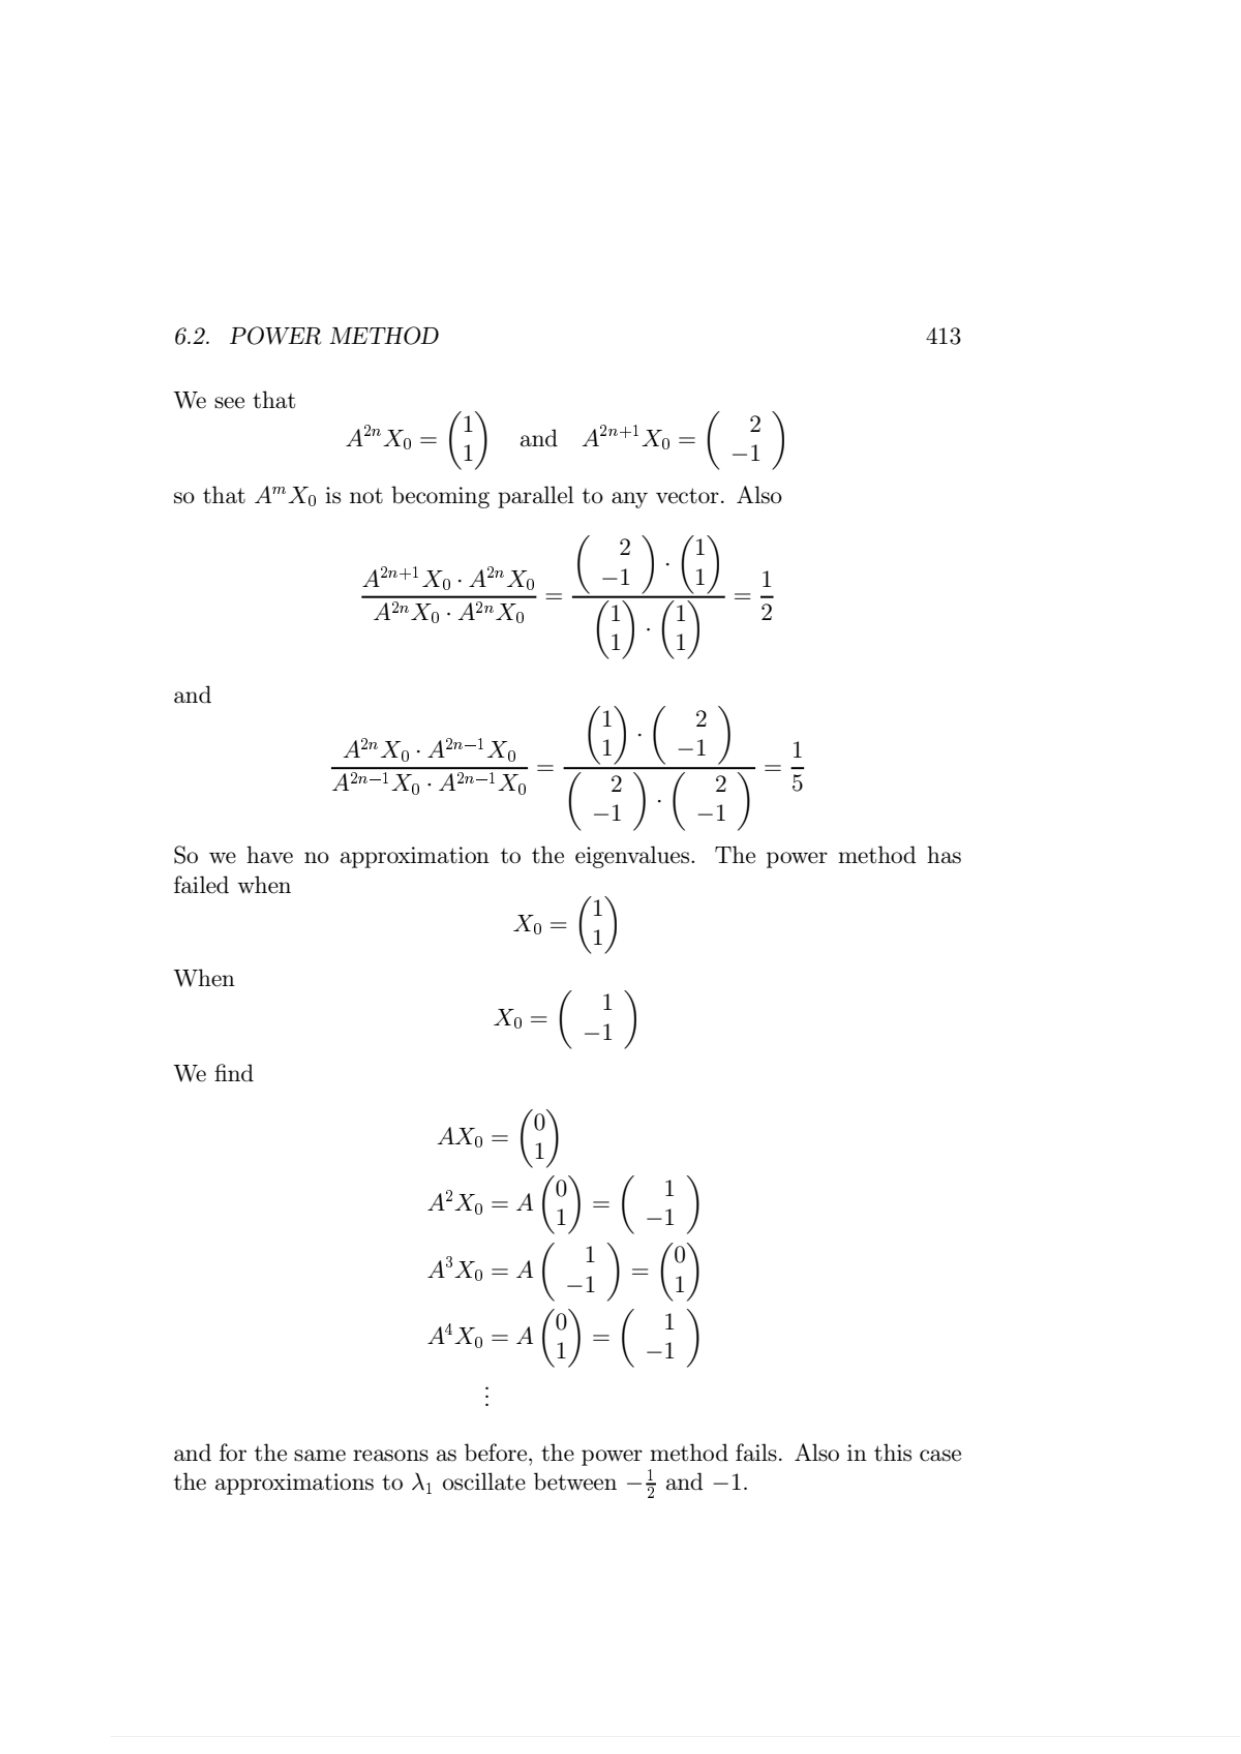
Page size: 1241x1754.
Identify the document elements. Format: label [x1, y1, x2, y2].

picture [110, 133, 1241, 1738]
